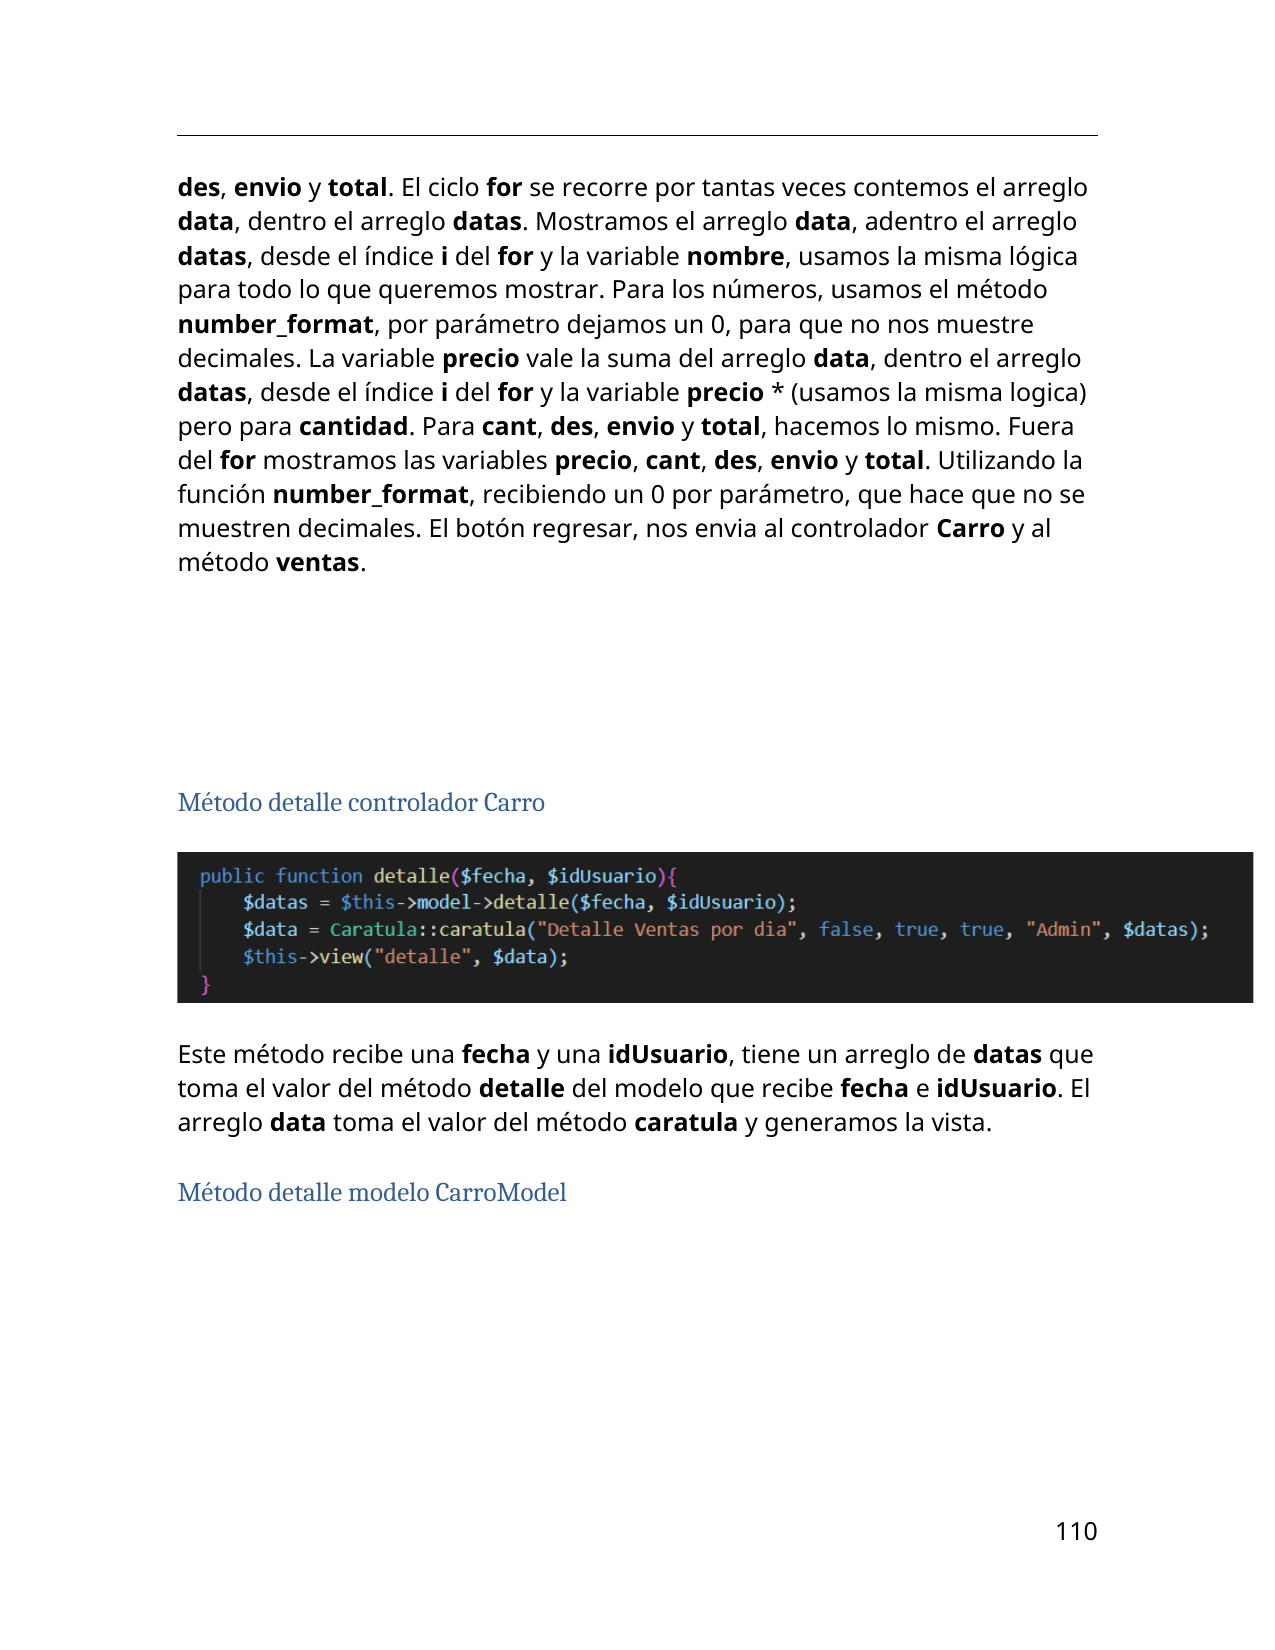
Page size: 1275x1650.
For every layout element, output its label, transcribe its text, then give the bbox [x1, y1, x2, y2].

text Este método recibe una fecha y una idUsuario, tiene un arreglo de datas que toma el valor del método detalle del modelo que recibe fecha e idUsuario. El arreglo data toma el valor del método caratula y generamos la vista. [177, 1037, 1098, 1139]
picture [177, 852, 1254, 1003]
subtitle Método detalle modelo CarroModel [177, 1177, 1098, 1208]
subtitle Método detalle controlador Carro [177, 787, 1098, 818]
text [177, 170, 1098, 579]
